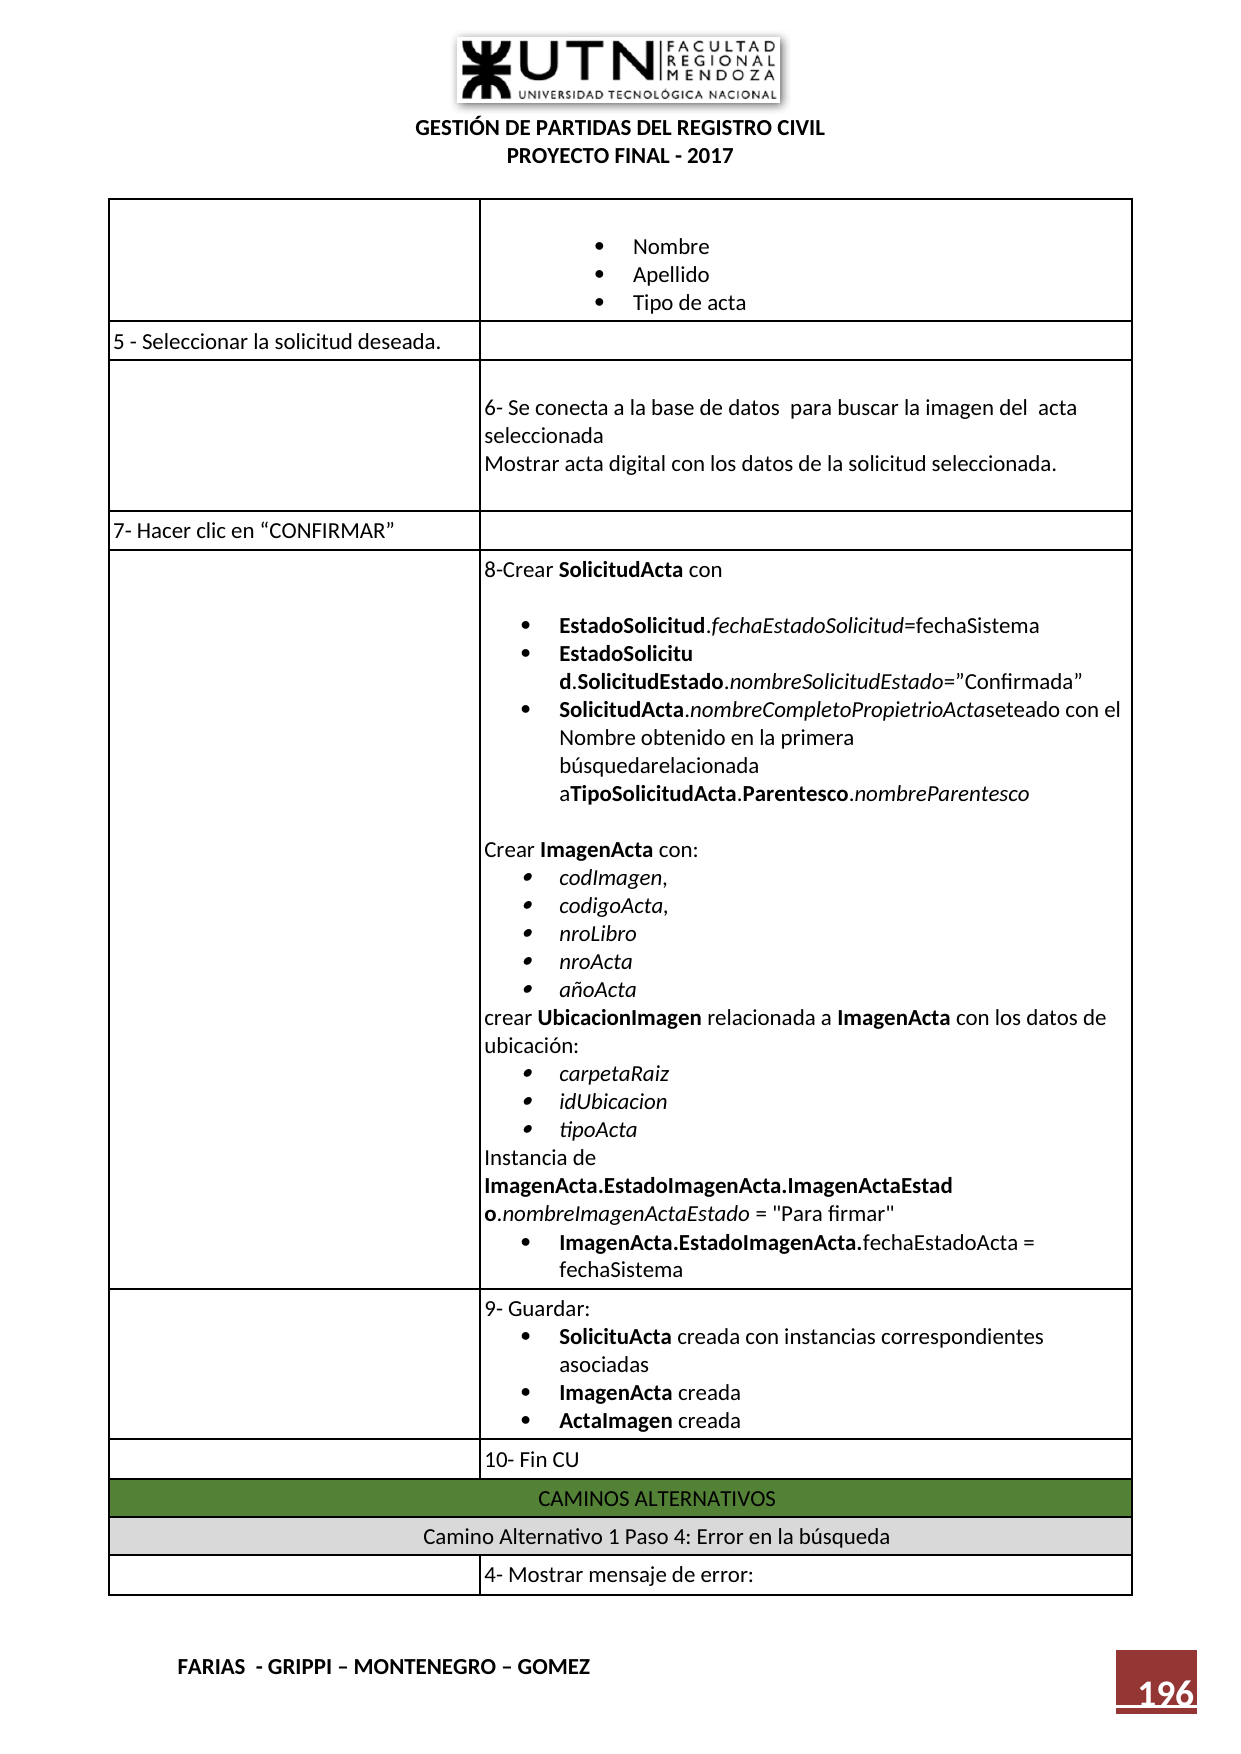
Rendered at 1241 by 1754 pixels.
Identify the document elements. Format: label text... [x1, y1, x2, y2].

table_cell [110, 1440, 479, 1477]
table_cell 10- Fin CU [481, 1440, 1131, 1477]
table_cell [110, 1556, 479, 1593]
table_cell CAMINOS ALTERNATIVOS [110, 1480, 1131, 1516]
table_cell 7- Hacer clic en “CONFIRMAR” [110, 512, 479, 549]
table_cell [110, 1290, 479, 1438]
picture [449, 29, 791, 114]
table_cell [110, 361, 479, 510]
table_cell [481, 322, 1131, 359]
table_cell [110, 200, 479, 320]
table_cell 8-Crear SolicitudActa con EstadoSolicitud.fechaEstadoSolicitud=fechaSistema EstadoSolicitud.SolicitudEstado.nombreSolicitudEstado=”Confirmada” SolicitudActa.nombreCompletoPropietrioActaseteado con el Nombre obtenido en la primera búsquedarelacionadaaTipoSolicitudActa.Parentesco.nombreParentesco Crear ImagenActa con: codImagen, codigoActa, nroLibro nroActa añoActa crear UbicacionImagen relacionada a ImagenActa con los datos de ubicación: carpetaRaiz idUbicacion tipoActa Instancia de ImagenActa.EstadoImagenActa.ImagenActaEstado.nombreImagenActaEstado = "Para firmar" ImagenActa.EstadoImagenActa.fechaEstadoActa = fechaSistema [481, 551, 1131, 1288]
table_cell [110, 551, 479, 1288]
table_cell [481, 1556, 1131, 1593]
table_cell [481, 200, 1131, 320]
table_cell Camino Alternativo 1 Paso 4: Error en la búsqueda [110, 1518, 1131, 1554]
table_cell [481, 512, 1131, 549]
table_cell 6- Se conecta a la base de datos para buscar la imagen del acta seleccionada Mostrar acta digital con los datos de la solicitud seleccionada. [481, 361, 1131, 510]
table_cell 9- Guardar: SolicituActa creada con instancias correspondientes asociadas ImagenActa creada ActaImagen creada [481, 1290, 1131, 1438]
table_cell 5 - Seleccionar la solicitud deseada. [110, 322, 479, 359]
